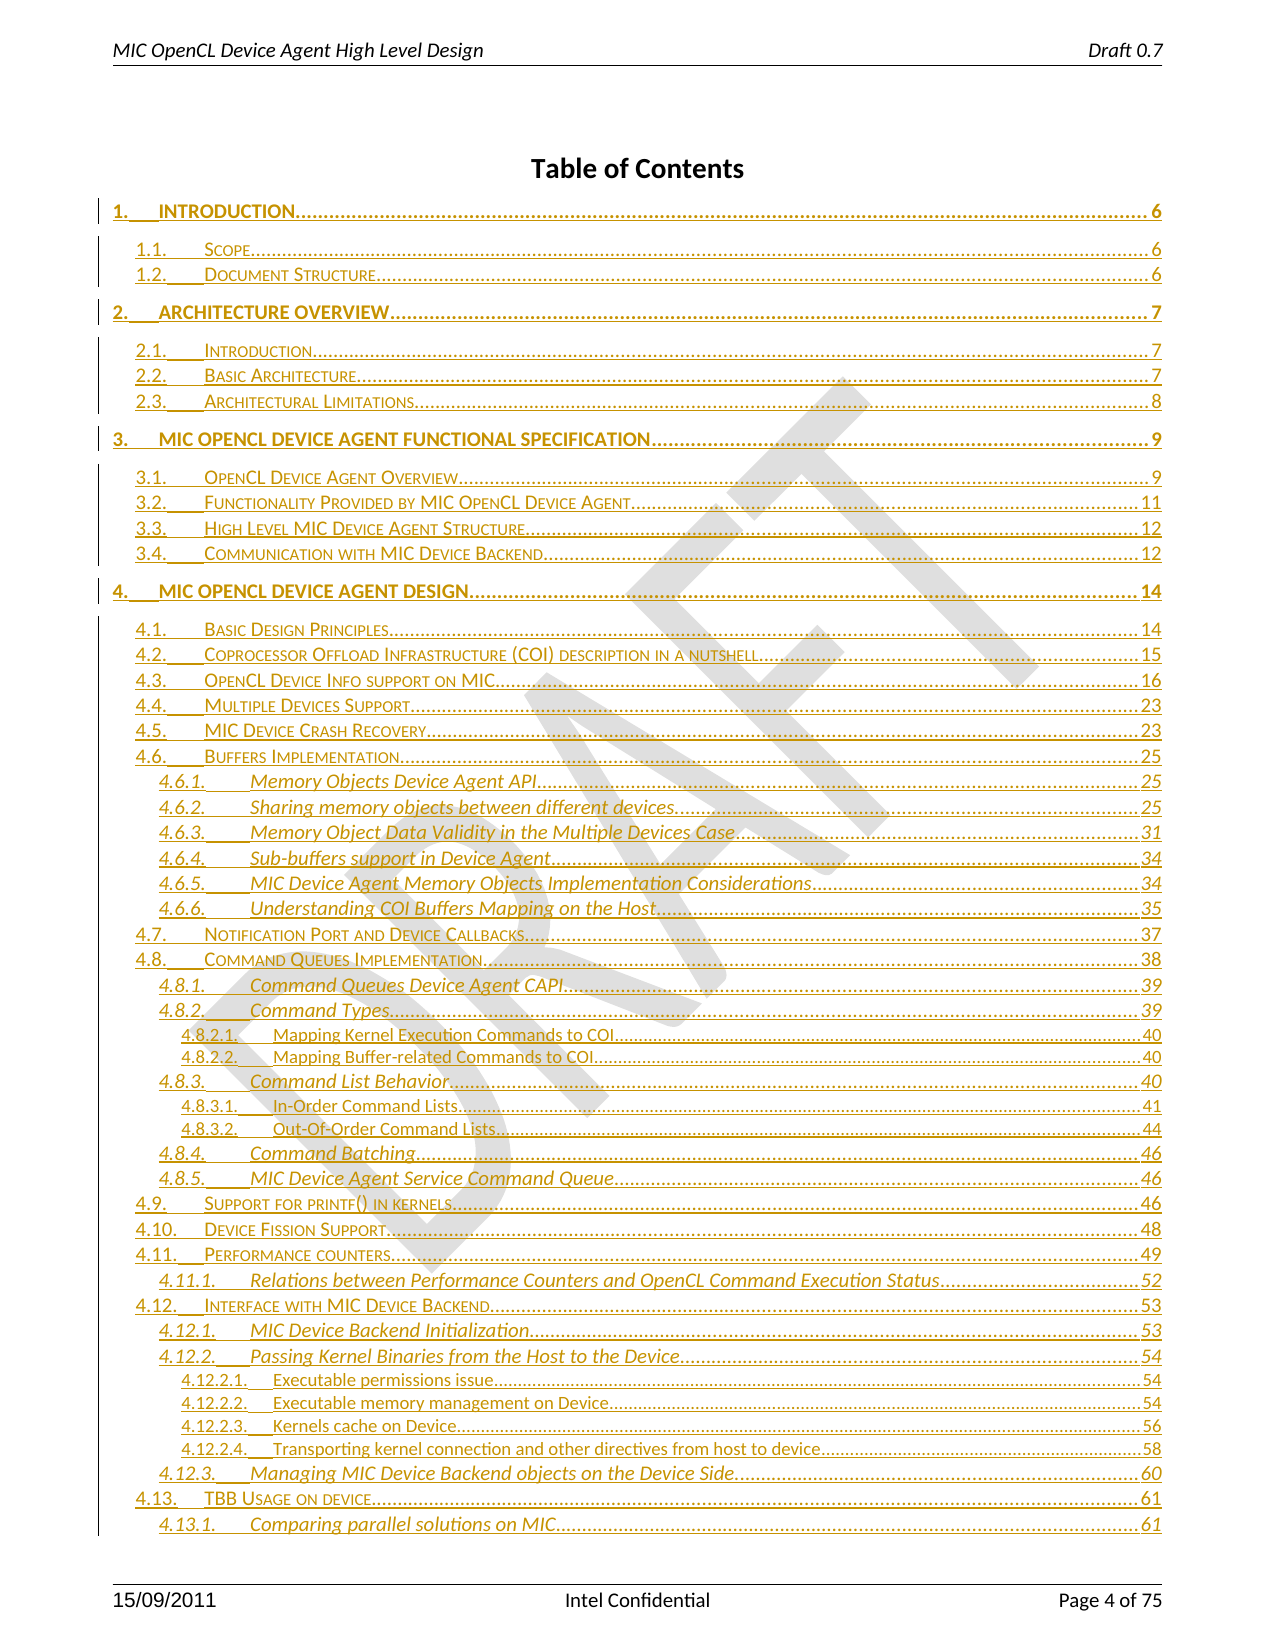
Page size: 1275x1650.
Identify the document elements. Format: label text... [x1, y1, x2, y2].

title Table of Contents [112, 150, 1162, 186]
